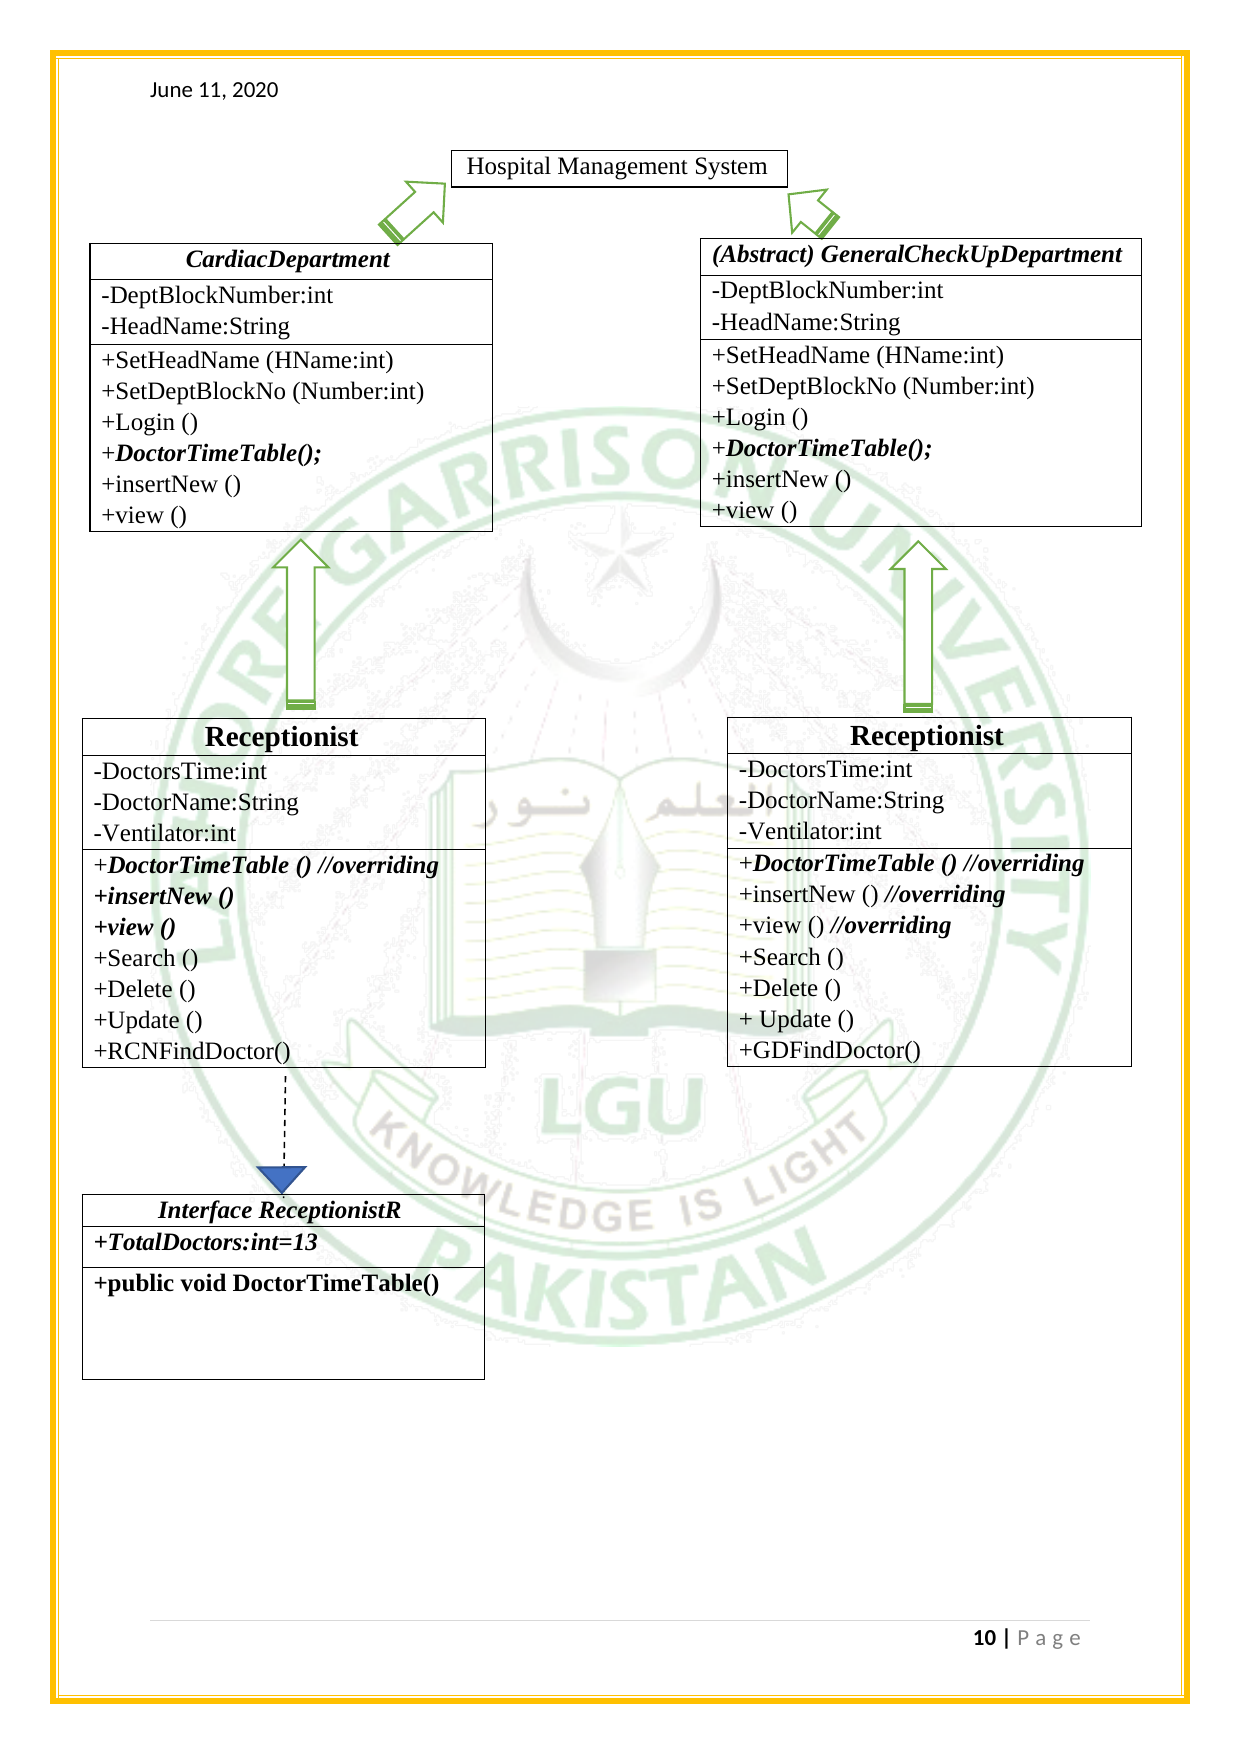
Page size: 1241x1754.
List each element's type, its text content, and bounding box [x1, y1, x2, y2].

table_cell -DeptBlockNumber:int -HeadName:String [701, 276, 1141, 339]
table_header Receptionist [83, 719, 485, 755]
table_cell +DoctorTimeTable () //overriding +insertNew () +view () +Search () +Delete () +Update () +RCNFindDoctor() [83, 850, 485, 1067]
table_cell +TotalDoctors:int=13 [83, 1227, 484, 1267]
table_header Interface ReceptionistR [83, 1195, 484, 1226]
table_header (Abstract) GeneralCheckUpDepartment [701, 239, 1141, 274]
table_cell -DeptBlockNumber:int -HeadName:String [91, 280, 492, 344]
table_header Receptionist [728, 718, 1131, 753]
table_header CardiacDepartment [91, 244, 492, 279]
table_cell +public void DoctorTimeTable() [83, 1268, 484, 1379]
table_cell -DoctorsTime:int -DoctorName:String -Ventilator:int [83, 756, 485, 849]
table_cell +SetHeadName (HName:int) +SetDeptBlockNo (Number:int) +Login () +DoctorTimeTable(); +insertNew () +view () [91, 345, 492, 531]
table_header Hospital Management System [452, 151, 787, 186]
table_cell +SetHeadName (HName:int) +SetDeptBlockNo (Number:int) +Login () +DoctorTimeTable(); +insertNew () +view () [701, 340, 1141, 526]
table_cell -DoctorsTime:int -DoctorName:String -Ventilator:int [728, 754, 1131, 847]
table_cell +DoctorTimeTable () //overriding +insertNew () //overriding +view () //overriding +Search () +Delete () + Update () +GDFindDoctor() [728, 849, 1131, 1066]
